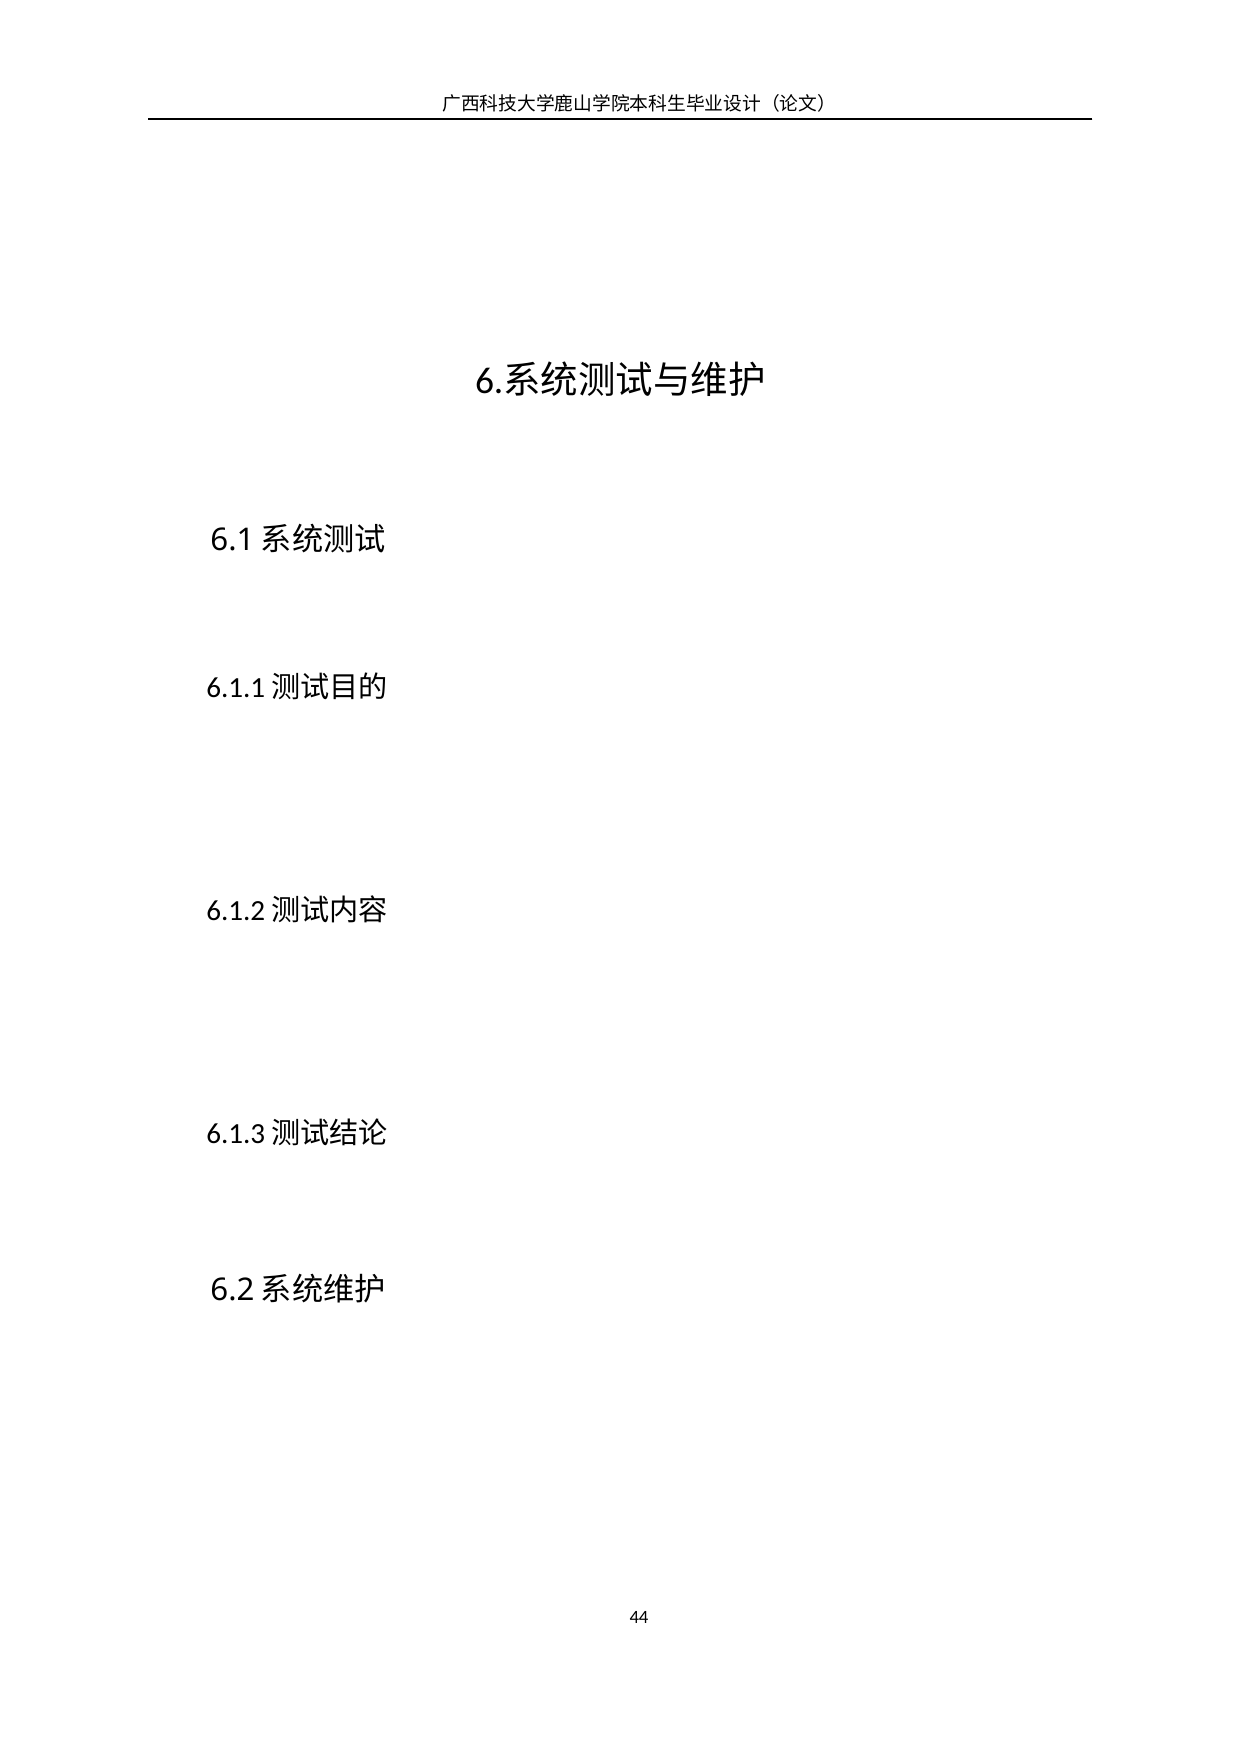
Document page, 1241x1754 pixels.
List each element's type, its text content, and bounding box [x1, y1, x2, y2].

text 6.2系统维护 [148, 1264, 1092, 1309]
text 6.1系统测试 [148, 514, 1092, 559]
subtitle 6.系统测试与维护 [148, 350, 1092, 404]
subtitle 6.1.1测试目的 [148, 664, 1092, 706]
subtitle 6.1.3测试结论 [148, 1109, 1092, 1152]
subtitle 6.1.2测试内容 [148, 887, 1092, 929]
